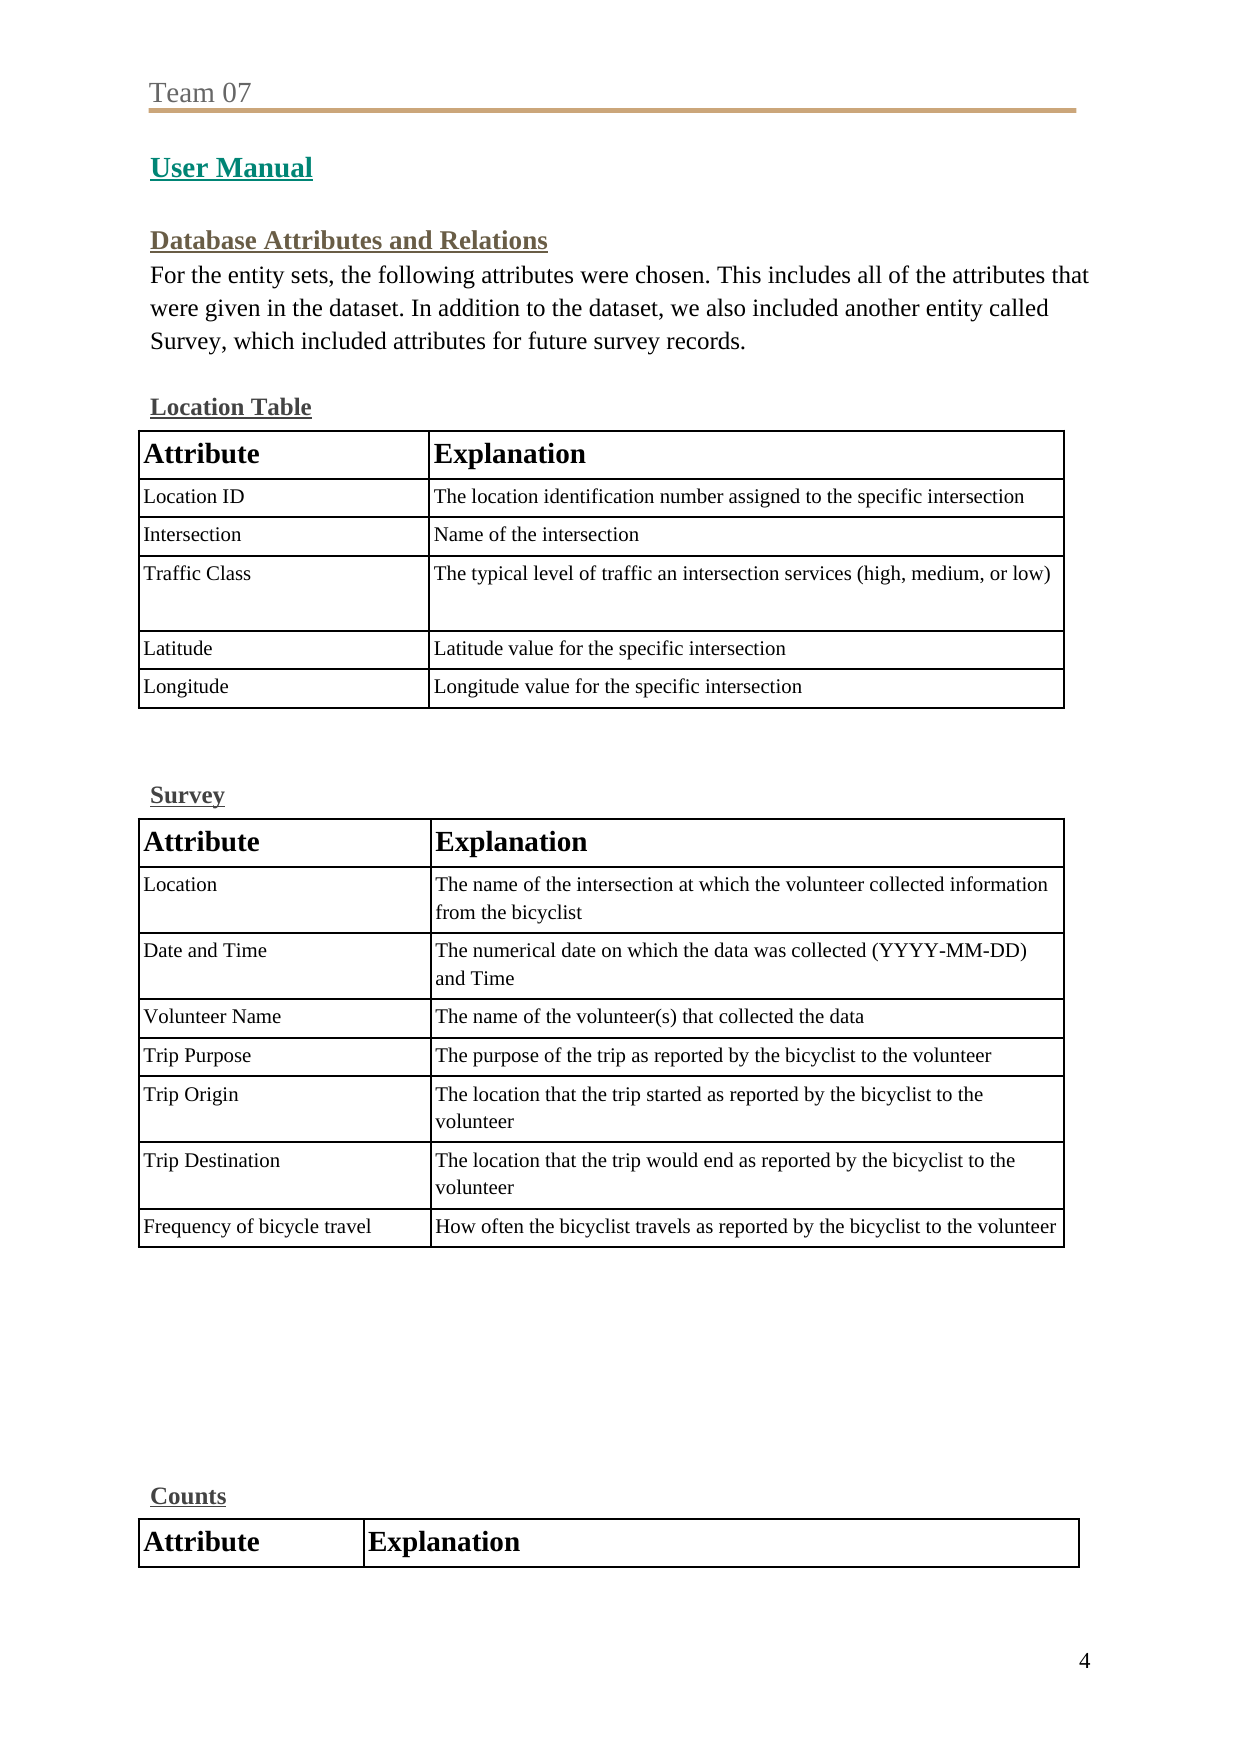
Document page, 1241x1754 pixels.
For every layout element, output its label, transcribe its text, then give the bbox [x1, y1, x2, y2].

subtitle User Manual [150, 150, 1090, 183]
table_header Explanation [365, 1520, 1078, 1566]
table_header Attribute [140, 432, 428, 477]
table_cell The typical level of traffic an intersection services (high, medium, or low) [430, 557, 1063, 629]
table_header Explanation [430, 432, 1063, 477]
subtitle Database Attributes and Relations [150, 224, 1090, 255]
table_cell The location that the trip started as reported by the bicyclist to the volunteer [432, 1077, 1063, 1141]
table_header Attribute [140, 1520, 363, 1566]
table_cell Frequency of bicycle travel [140, 1210, 430, 1246]
table_cell The location that the trip would end as reported by the bicyclist to the volunteer [432, 1143, 1063, 1207]
table_cell The location identification number assigned to the specific intersection [430, 480, 1063, 516]
table_cell Trip Purpose [140, 1039, 430, 1075]
table_cell Volunteer Name [140, 1000, 430, 1037]
table_cell Longitude [140, 670, 428, 707]
subtitle Survey [150, 781, 1090, 809]
table_cell Location [140, 868, 430, 932]
picture [148, 108, 1077, 113]
table_cell The name of the intersection at which the volunteer collected information from the bicyclist [432, 868, 1063, 932]
table_cell Trip Destination [140, 1143, 430, 1207]
table_cell The purpose of the trip as reported by the bicyclist to the volunteer [432, 1039, 1063, 1075]
table_cell Latitude value for the specific intersection [430, 632, 1063, 668]
table_cell Trip Origin [140, 1077, 430, 1141]
table_cell Date and Time [140, 934, 430, 998]
table_header Attribute [140, 820, 430, 866]
table_cell Intersection [140, 518, 428, 554]
table_header Explanation [432, 820, 1063, 866]
table_cell Name of the intersection [430, 518, 1063, 554]
table_cell How often the bicyclist travels as reported by the bicyclist to the volunteer [432, 1210, 1063, 1246]
table_cell Traffic Class [140, 557, 428, 629]
table_cell The name of the volunteer(s) that collected the data [432, 1000, 1063, 1037]
text For the entity sets, the following attributes were chosen. This includes all of the attributes that were given in the dataset. In addition to the dataset, we also included another entity called Survey, which included attributes for future survey records. [150, 260, 1090, 355]
table_cell Latitude [140, 632, 428, 668]
table_cell Longitude value for the specific intersection [430, 670, 1063, 707]
table_cell The numerical date on which the data was collected (YYYY-MM-DD) and Time [432, 934, 1063, 998]
table_cell Location ID [140, 480, 428, 516]
subtitle Location Table [150, 392, 1090, 421]
subtitle Counts [150, 1481, 1090, 1510]
